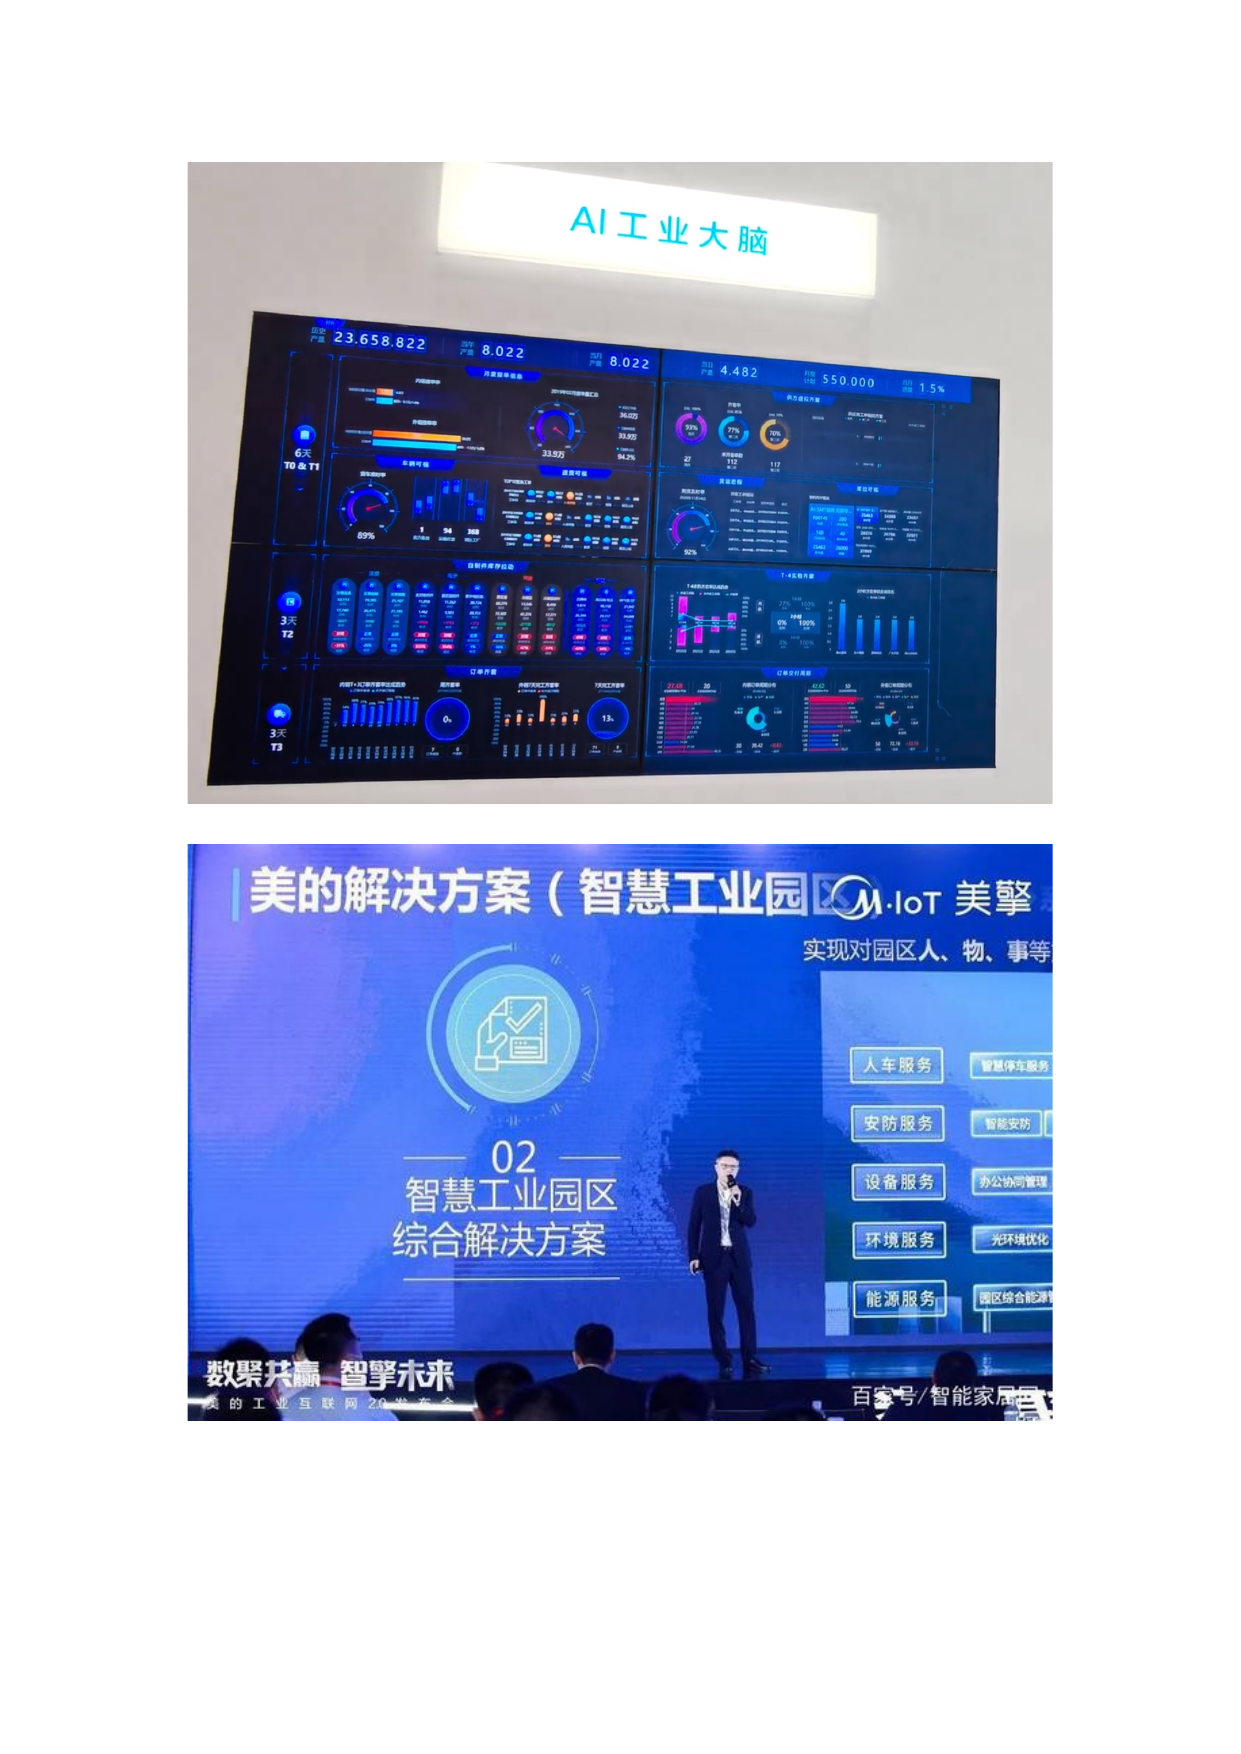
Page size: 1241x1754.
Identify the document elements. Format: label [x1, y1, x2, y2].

picture [187, 162, 1053, 804]
picture [187, 844, 1053, 1421]
